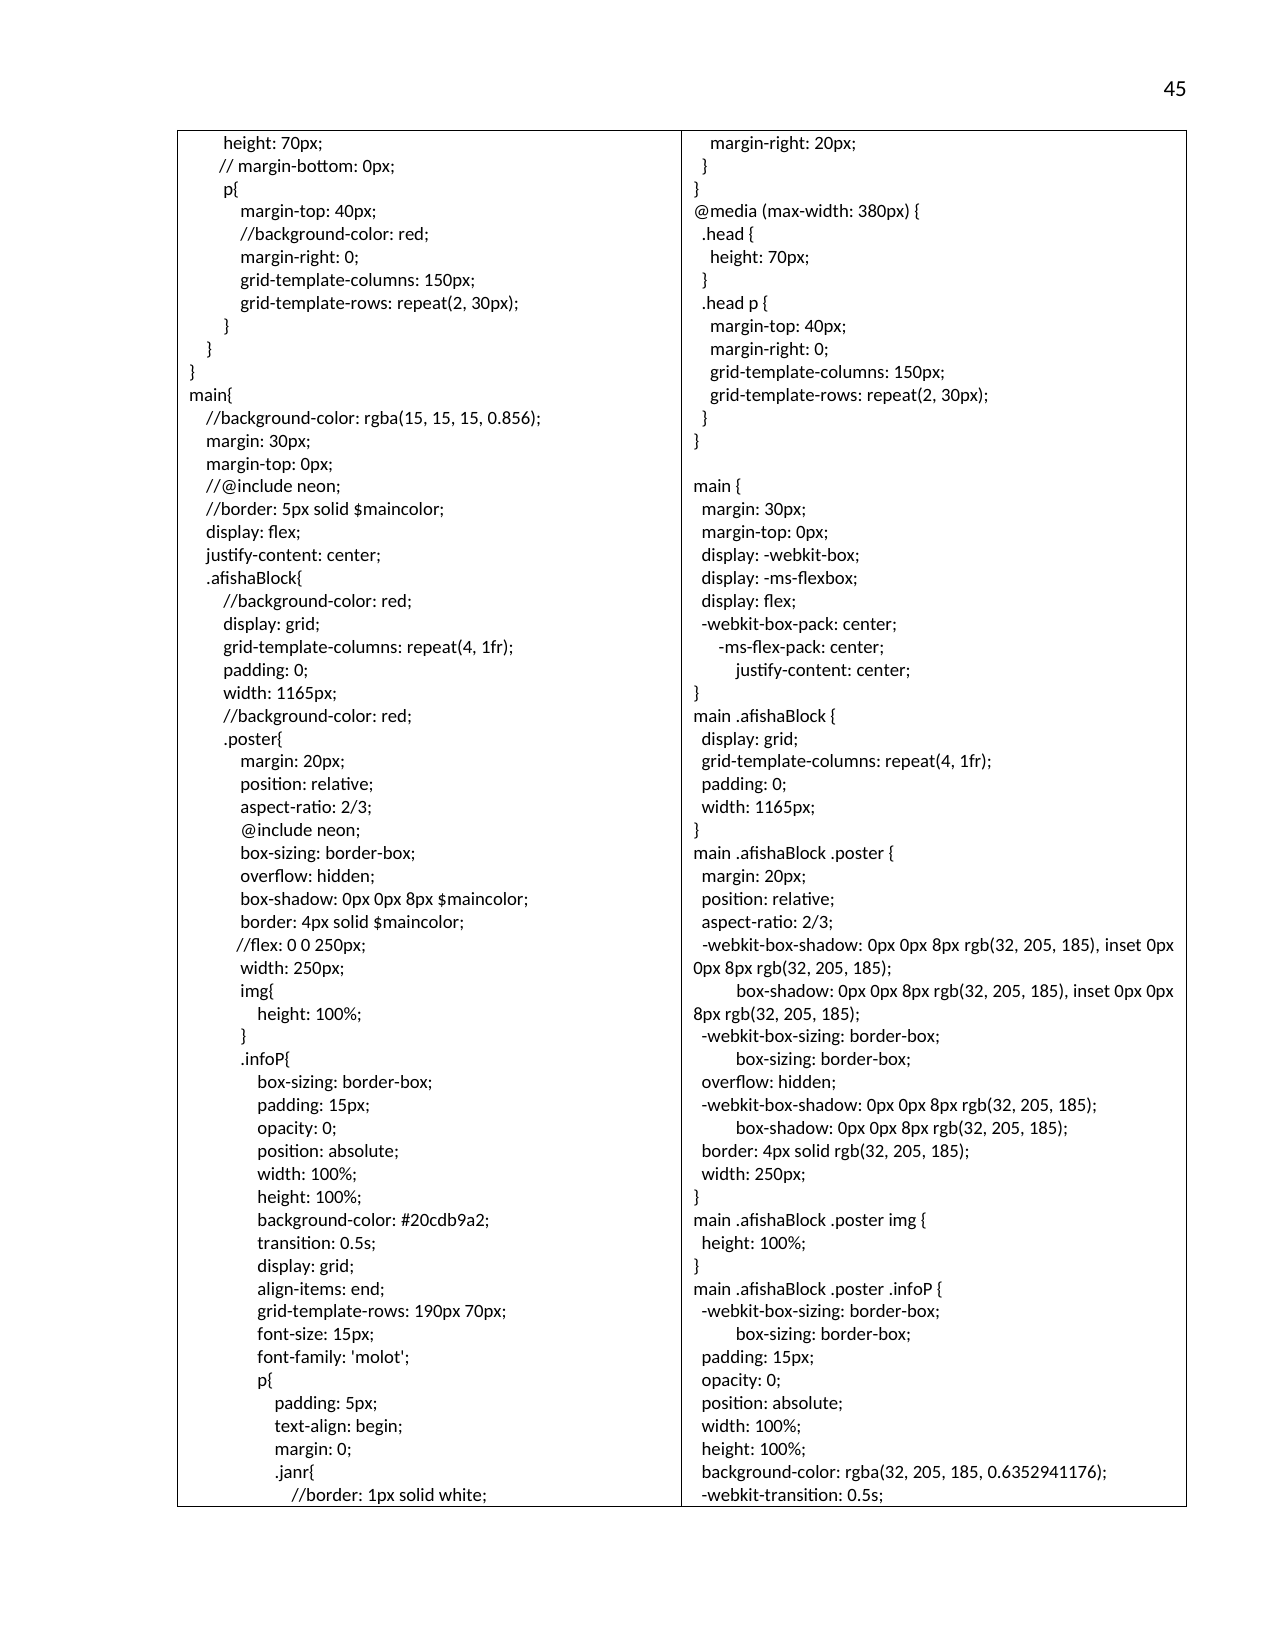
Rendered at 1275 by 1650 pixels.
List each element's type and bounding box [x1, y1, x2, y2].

table_cell [178, 131, 681, 1506]
table_cell [682, 131, 1186, 1506]
